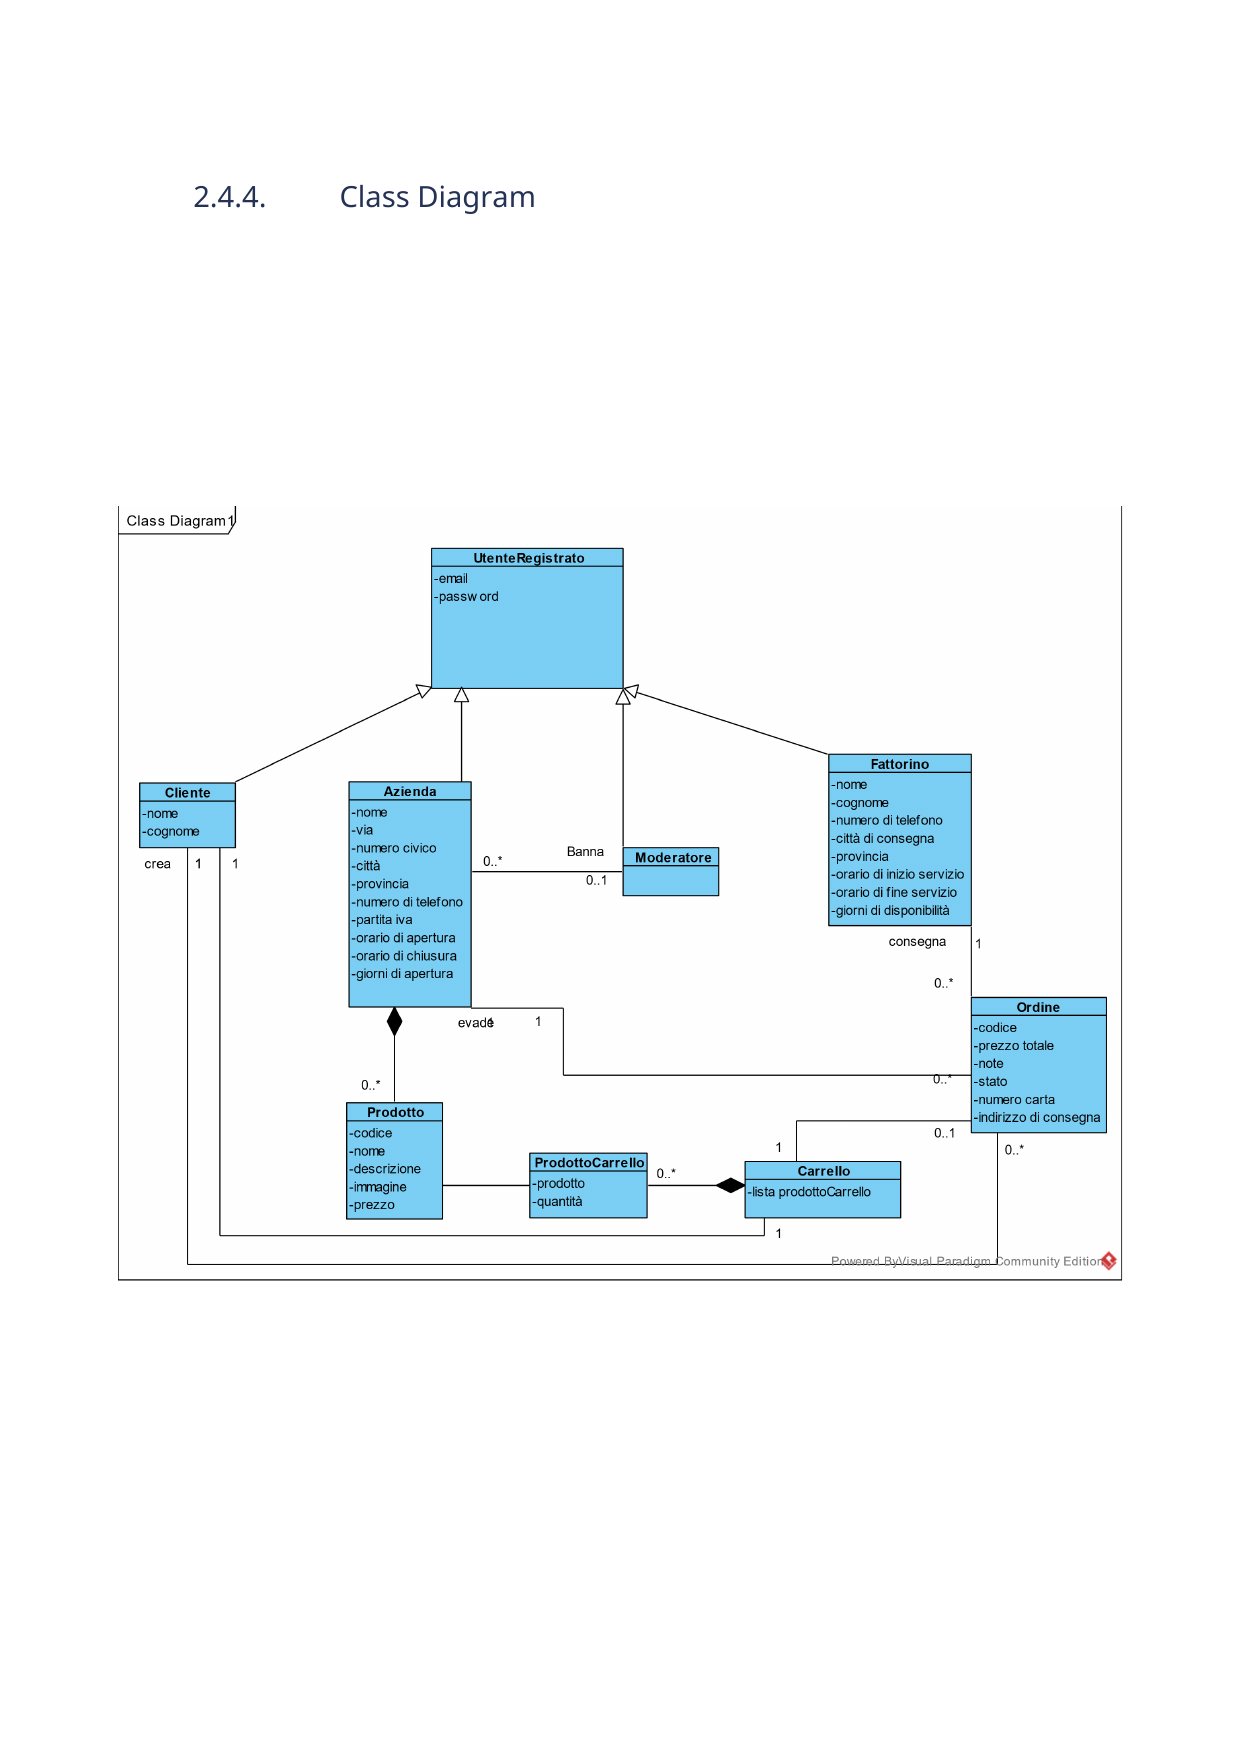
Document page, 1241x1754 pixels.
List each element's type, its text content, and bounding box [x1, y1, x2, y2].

subtitle Class Diagram [193, 177, 1122, 216]
picture [118, 506, 1123, 1281]
